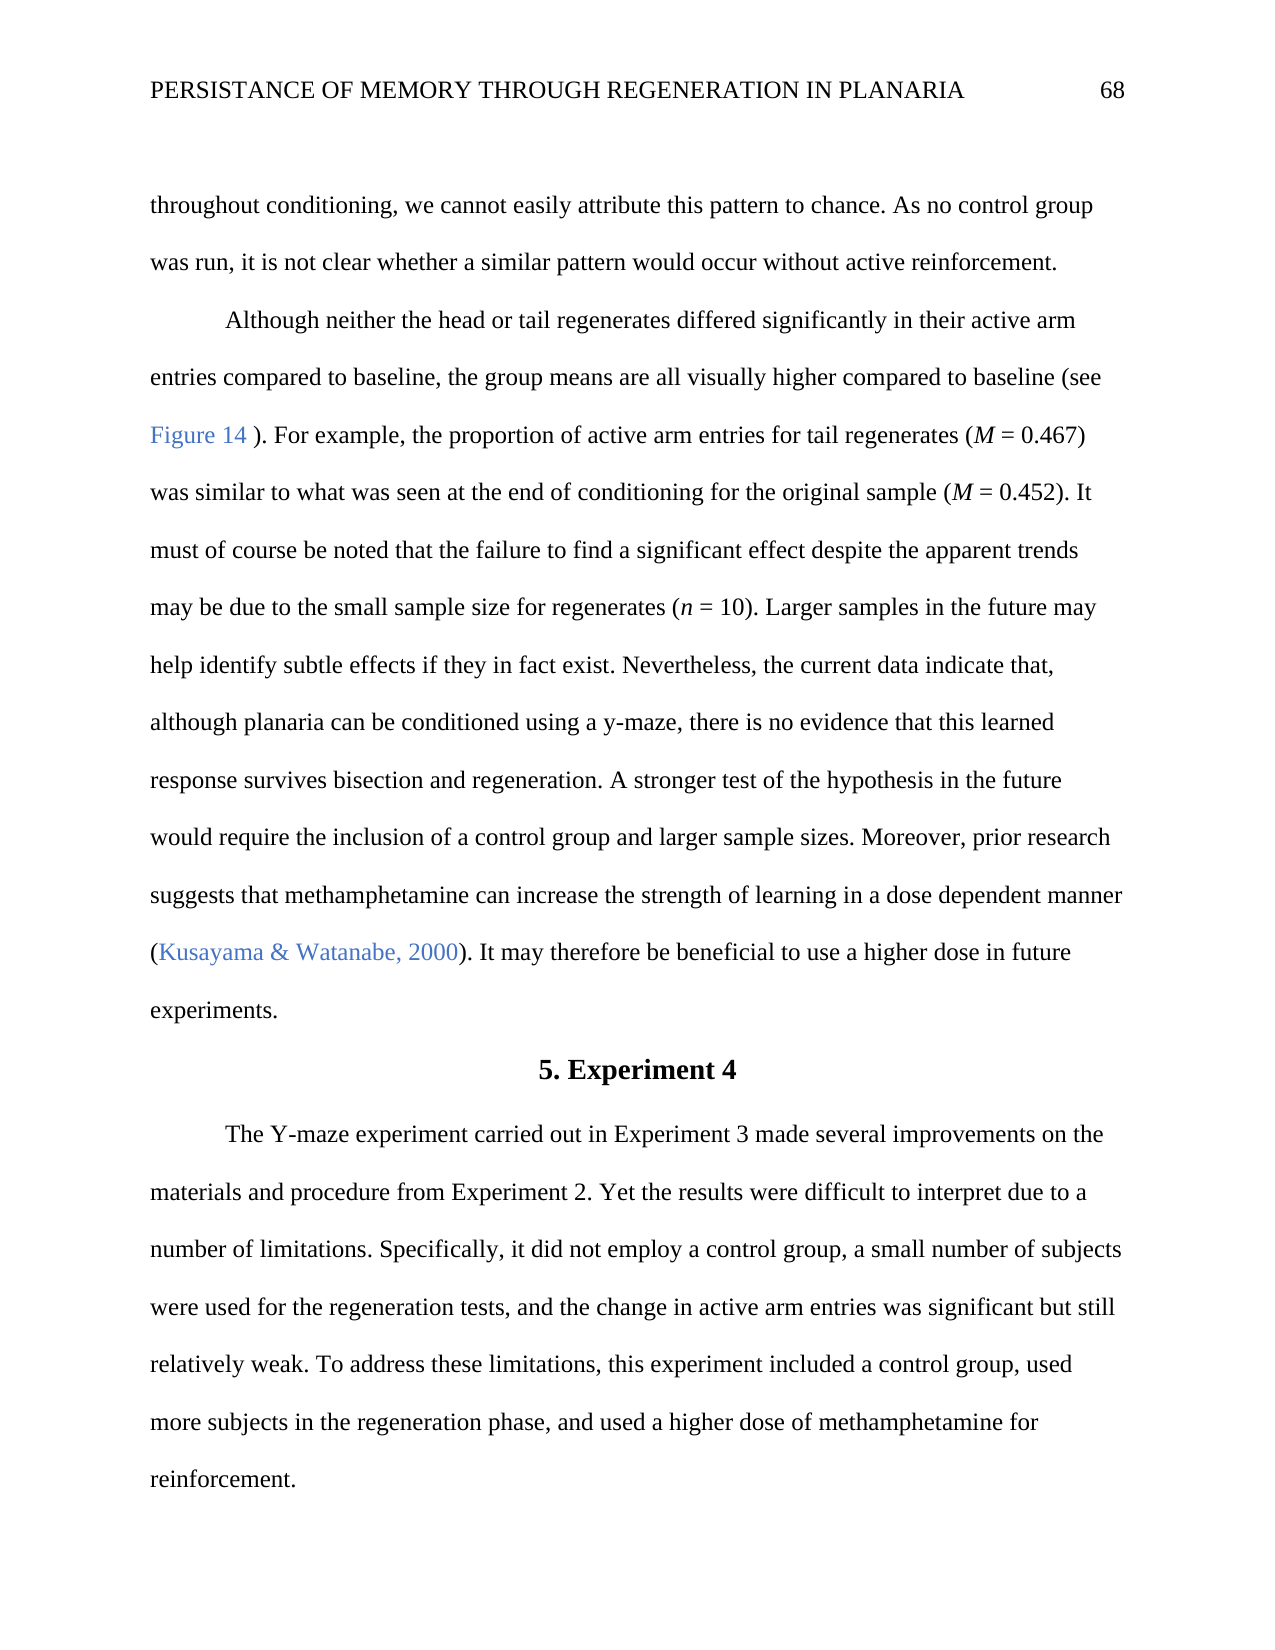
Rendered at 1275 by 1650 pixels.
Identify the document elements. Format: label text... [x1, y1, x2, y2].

text The Y-maze experiment carried out in Experiment 3 made several improvements on the materials and procedure from Experiment 2. Yet the results were difficult to interpret due to a number of limitations. Specifically, it did not employ a control group, a small number of subjects were used for the regeneration tests, and the change in active arm entries was significant but still relatively weak. To address these limitations, this experiment included a control group, used more subjects in the regeneration phase, and used a higher dose of methamphetamine for reinforcement. [150, 1119, 1125, 1493]
subtitle 5. Experiment 4 [150, 1052, 1125, 1086]
text Although neither the head or tail regenerates differed significantly in their active arm entries compared to baseline, the group means are all visually higher compared to baseline (see Figure 14 ). For example, the proportion of active arm entries for tail regenerates (M = 0.467) was similar to what was seen at the end of conditioning for the original sample (M = 0.452). It must of course be noted that the failure to find a significant effect despite the apparent trends may be due to the small sample size for regenerates (n = 10). Larger samples in the future may help identify subtle effects if they in fact exist. Nevertheless, the current data indicate that, although planaria can be conditioned using a y-maze, there is no evidence that this learned response survives bisection and regeneration. A stronger test of the hypothesis in the future would require the inclusion of a control group and larger sample sizes. Moreover, prior research suggests that methamphetamine can increase the strength of learning in a dose dependent manner (Kusayama & Watanabe, 2000). It may therefore be beneficial to use a higher dose in future experiments. [150, 305, 1125, 1024]
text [150, 190, 1125, 276]
